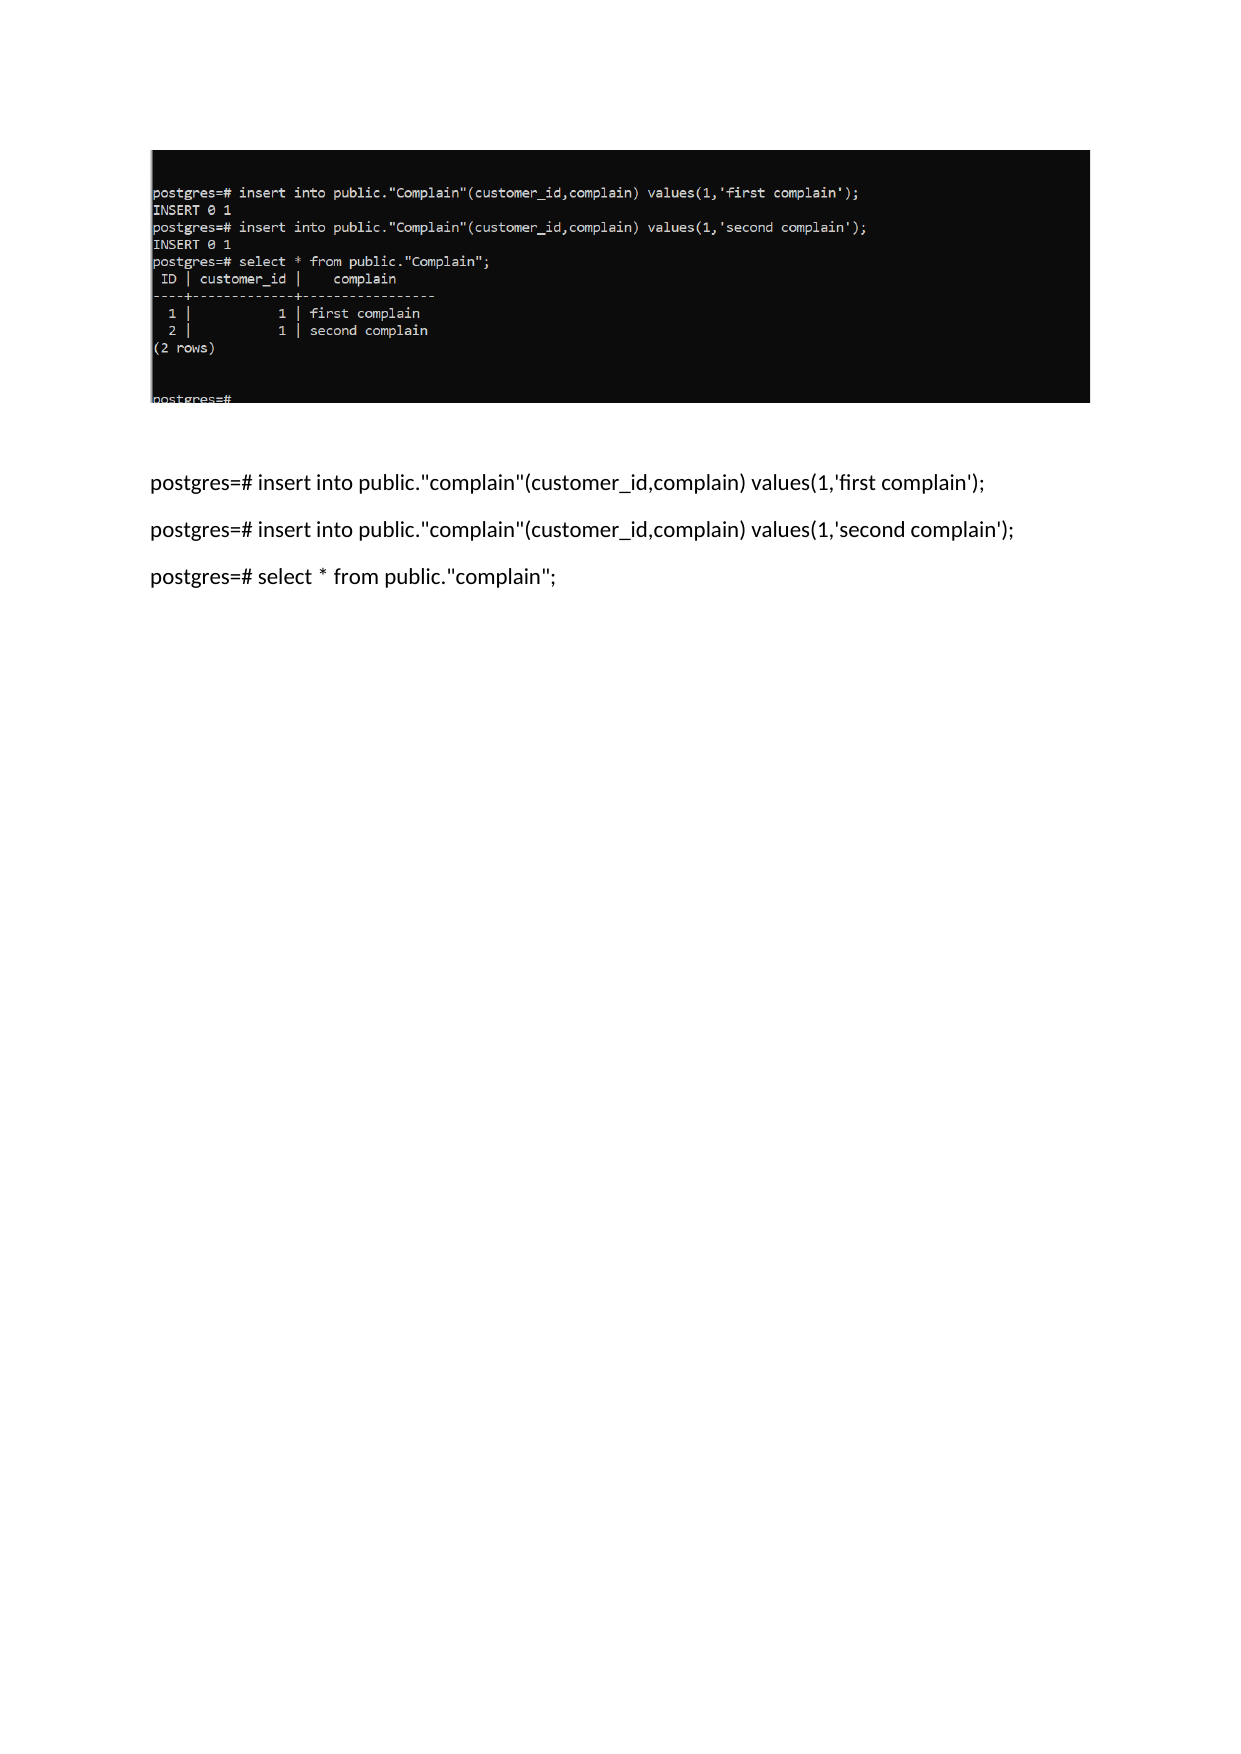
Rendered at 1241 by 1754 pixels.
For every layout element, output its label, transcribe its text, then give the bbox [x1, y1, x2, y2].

picture [150, 150, 1091, 403]
text postgres=# select * from public."complain"; [150, 562, 1090, 590]
text postgres=# insert into public."complain"(customer_id,complain) values(1,'first complain'); [150, 468, 1090, 496]
text postgres=# insert into public."complain"(customer_id,complain) values(1,'second complain'); [150, 515, 1090, 543]
